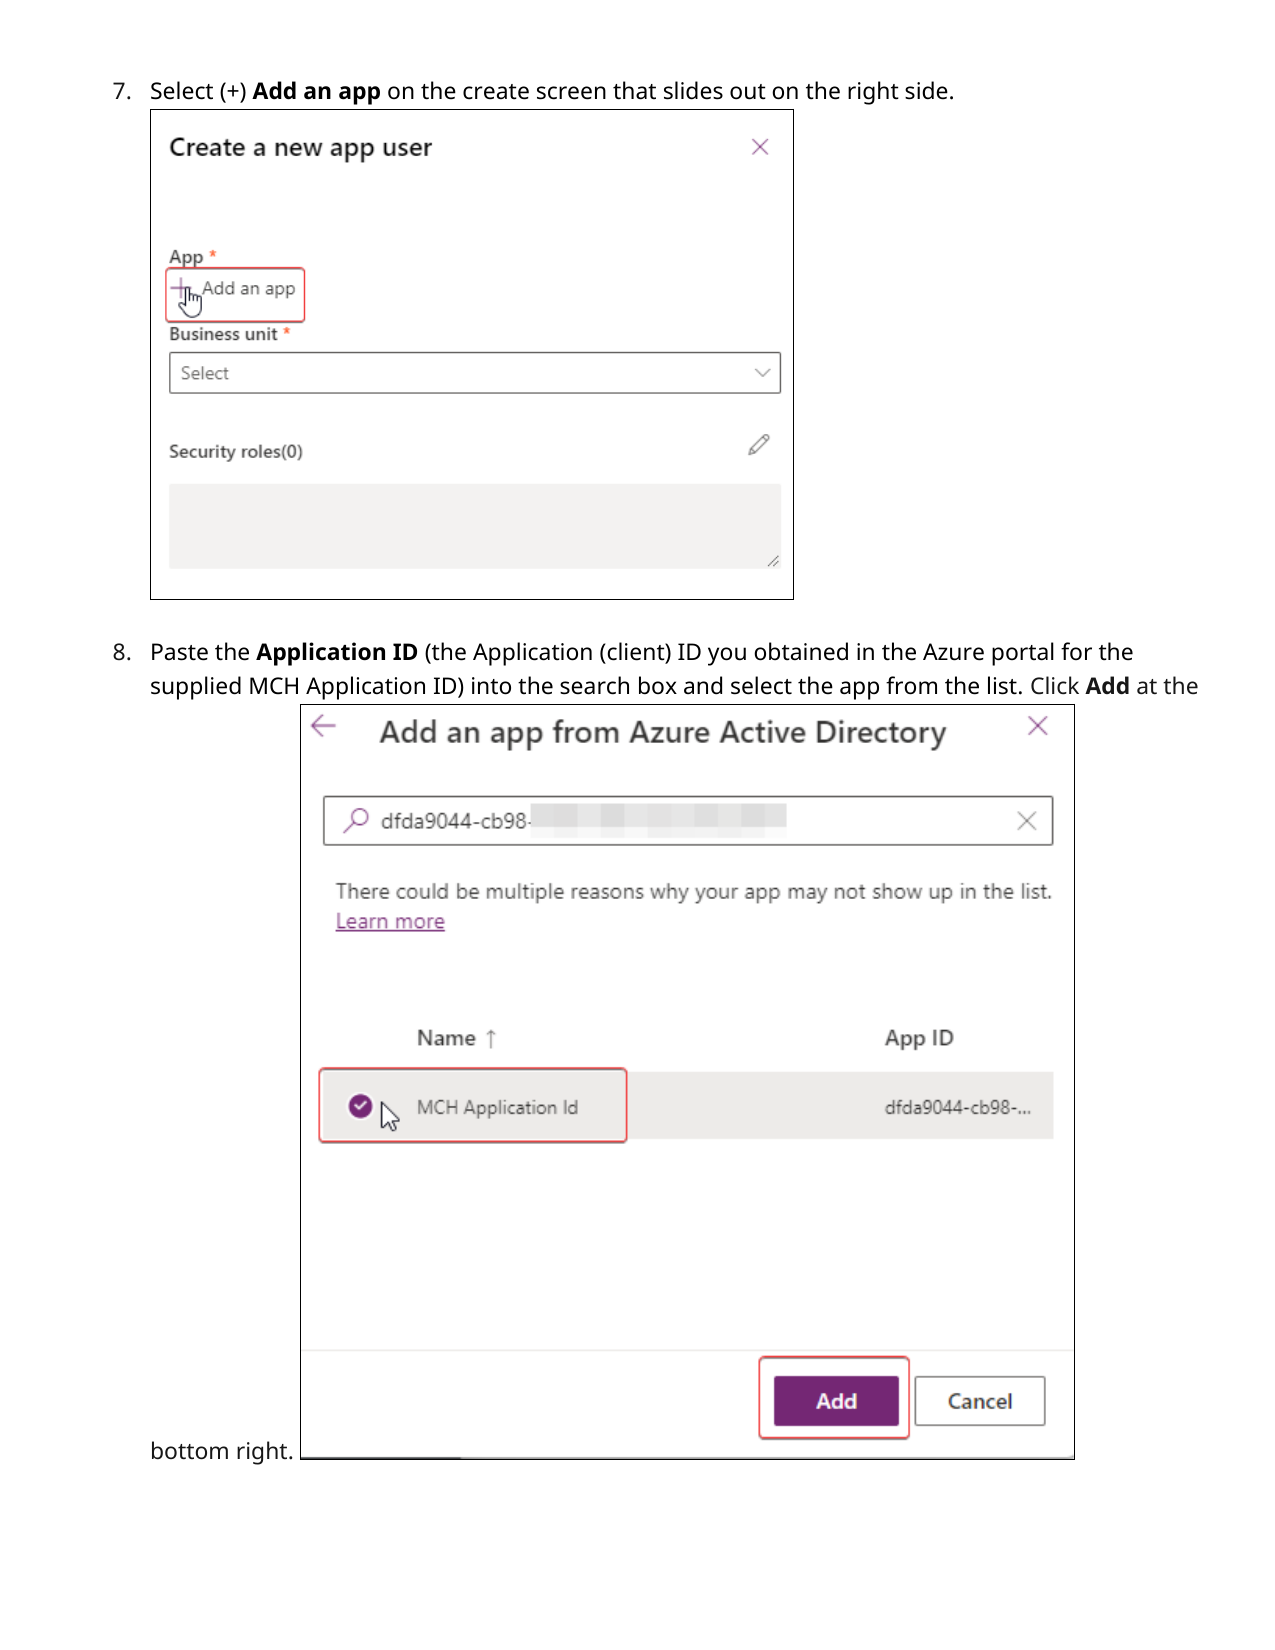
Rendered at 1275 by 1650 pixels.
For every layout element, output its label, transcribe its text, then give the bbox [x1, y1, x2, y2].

picture [301, 705, 1074, 1459]
picture [151, 110, 793, 599]
